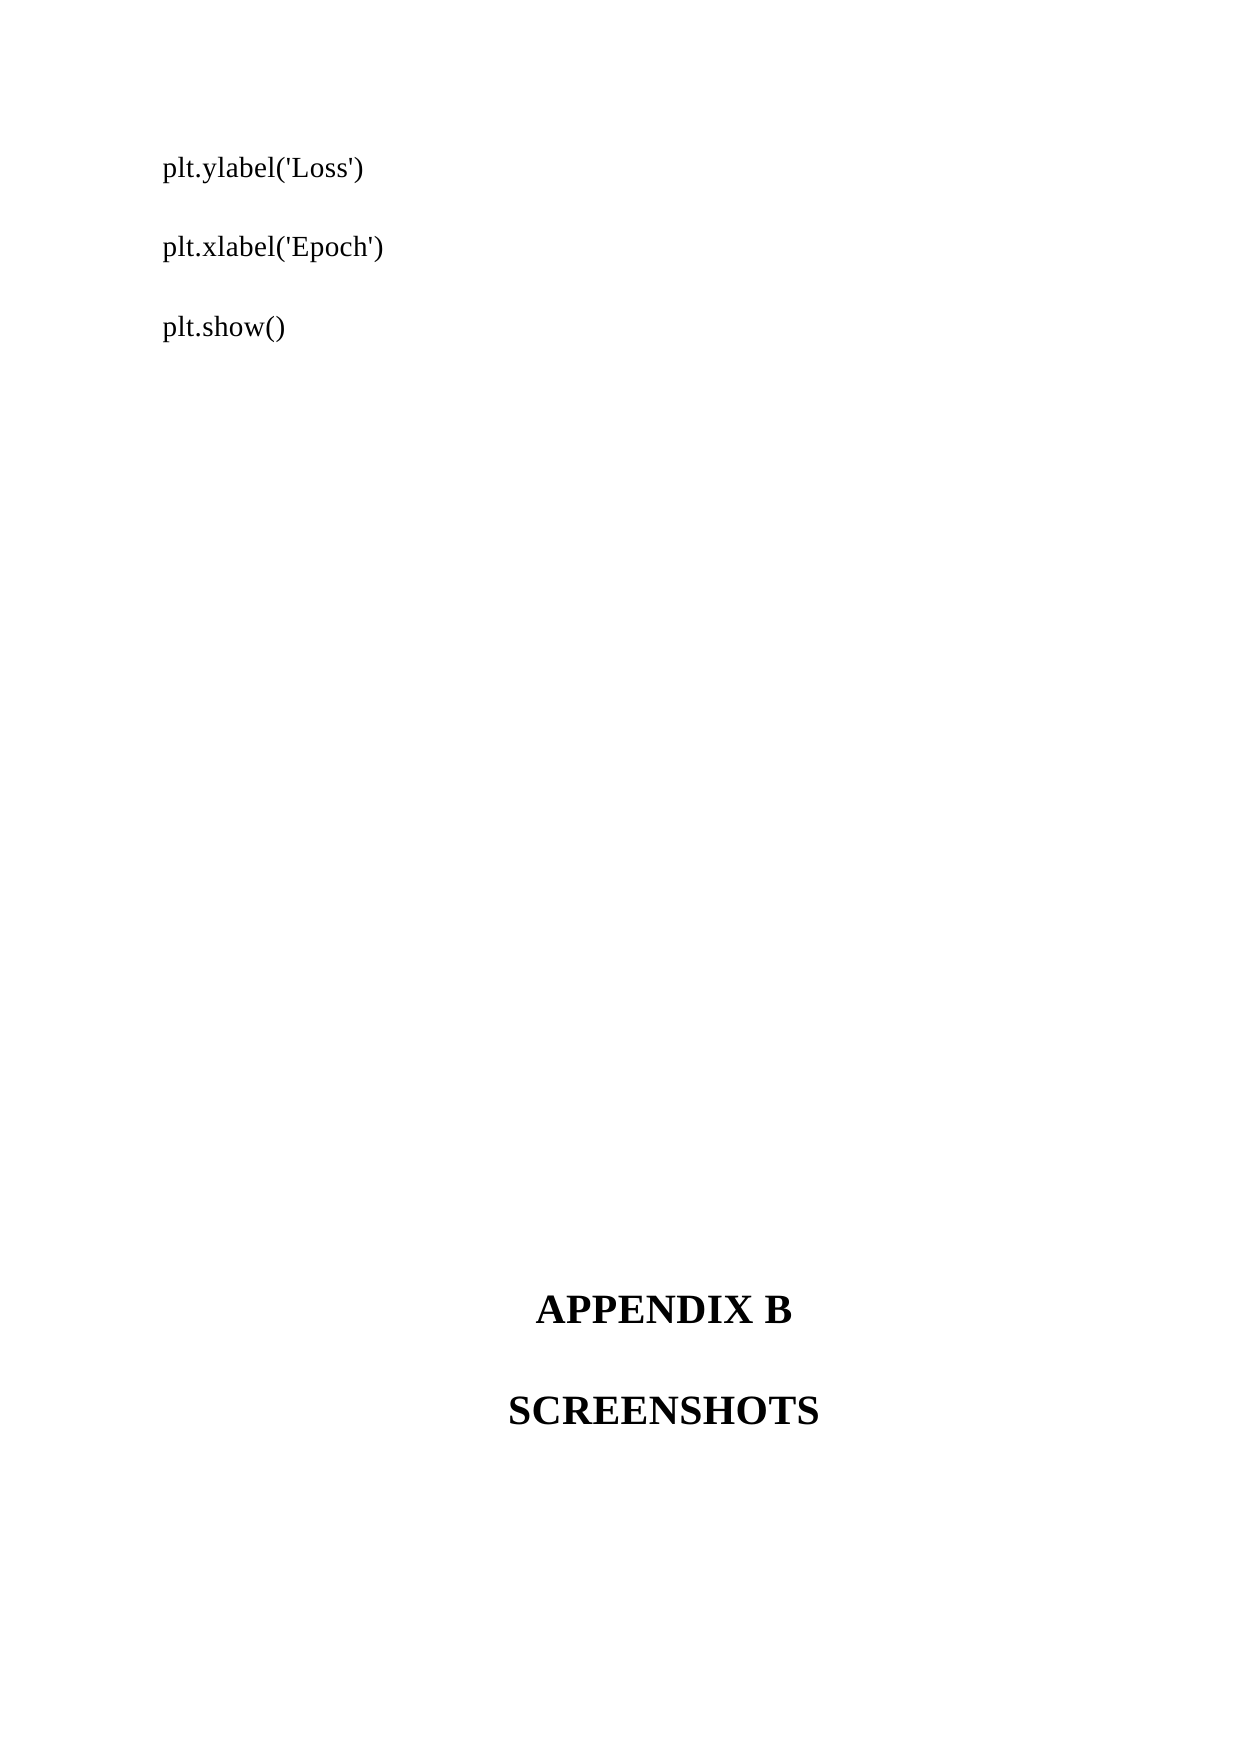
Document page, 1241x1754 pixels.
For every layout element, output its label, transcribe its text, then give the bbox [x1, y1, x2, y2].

text plt.xlabel('Epoch') [162, 229, 1090, 263]
text APPENDIX B [237, 1284, 1090, 1332]
text SCREENSHOTS [237, 1385, 1090, 1433]
text plt.show() [162, 309, 1090, 342]
text plt.ylabel('Loss') [162, 150, 1090, 183]
